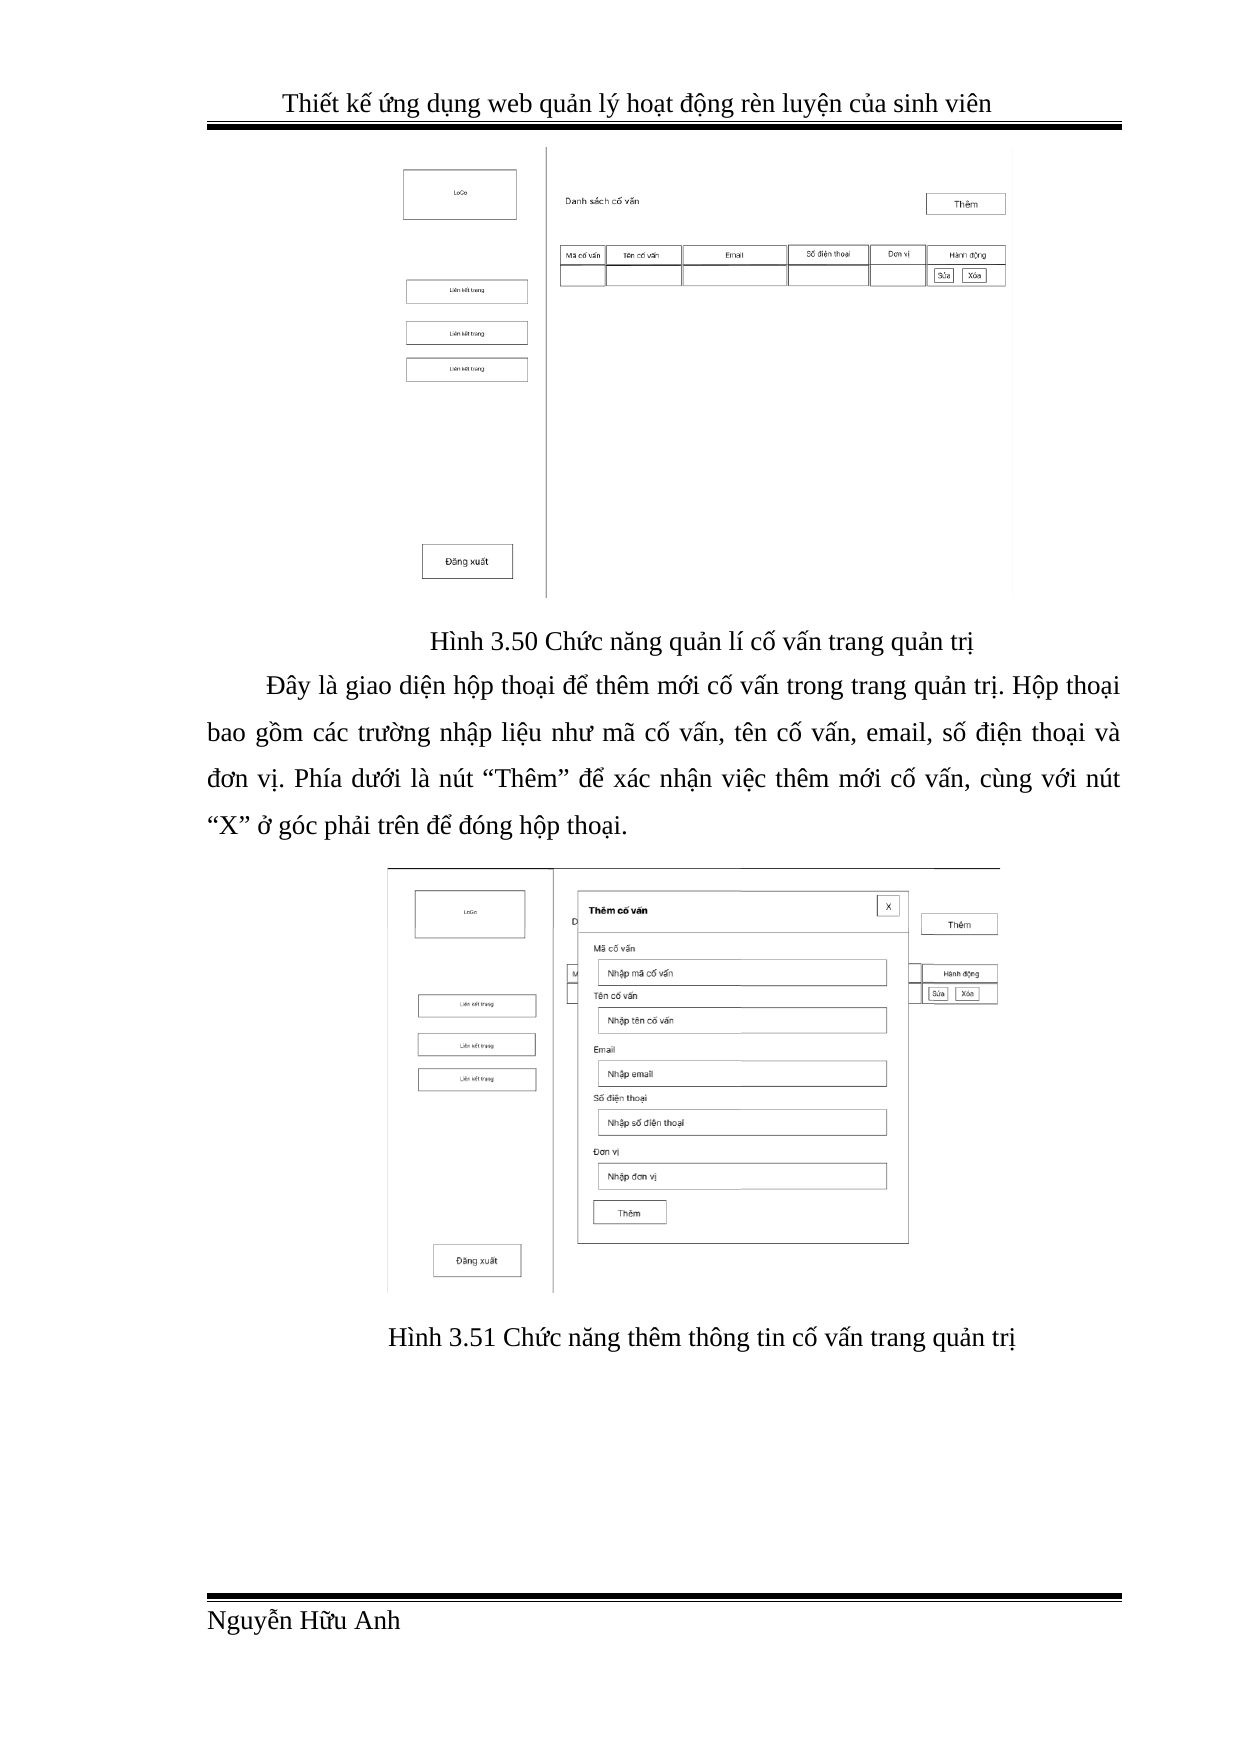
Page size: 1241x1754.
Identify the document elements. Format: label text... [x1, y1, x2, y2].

picture [387, 868, 1001, 1293]
text Đây là giao diện hộp thoại để thêm mới cố vấn trong trang quản trị. Hộp thoại bao gồm các trường nhập liệu như mã cố vấn, tên cố vấn, email, số điện thoại và đơn vị. Phía dưới là nút “Thêm” để xác nhận việc thêm mới cố vấn, cùng với nút “X” ở góc phải trên để đóng hộp thoại. [207, 669, 1122, 840]
picture [375, 147, 1013, 598]
